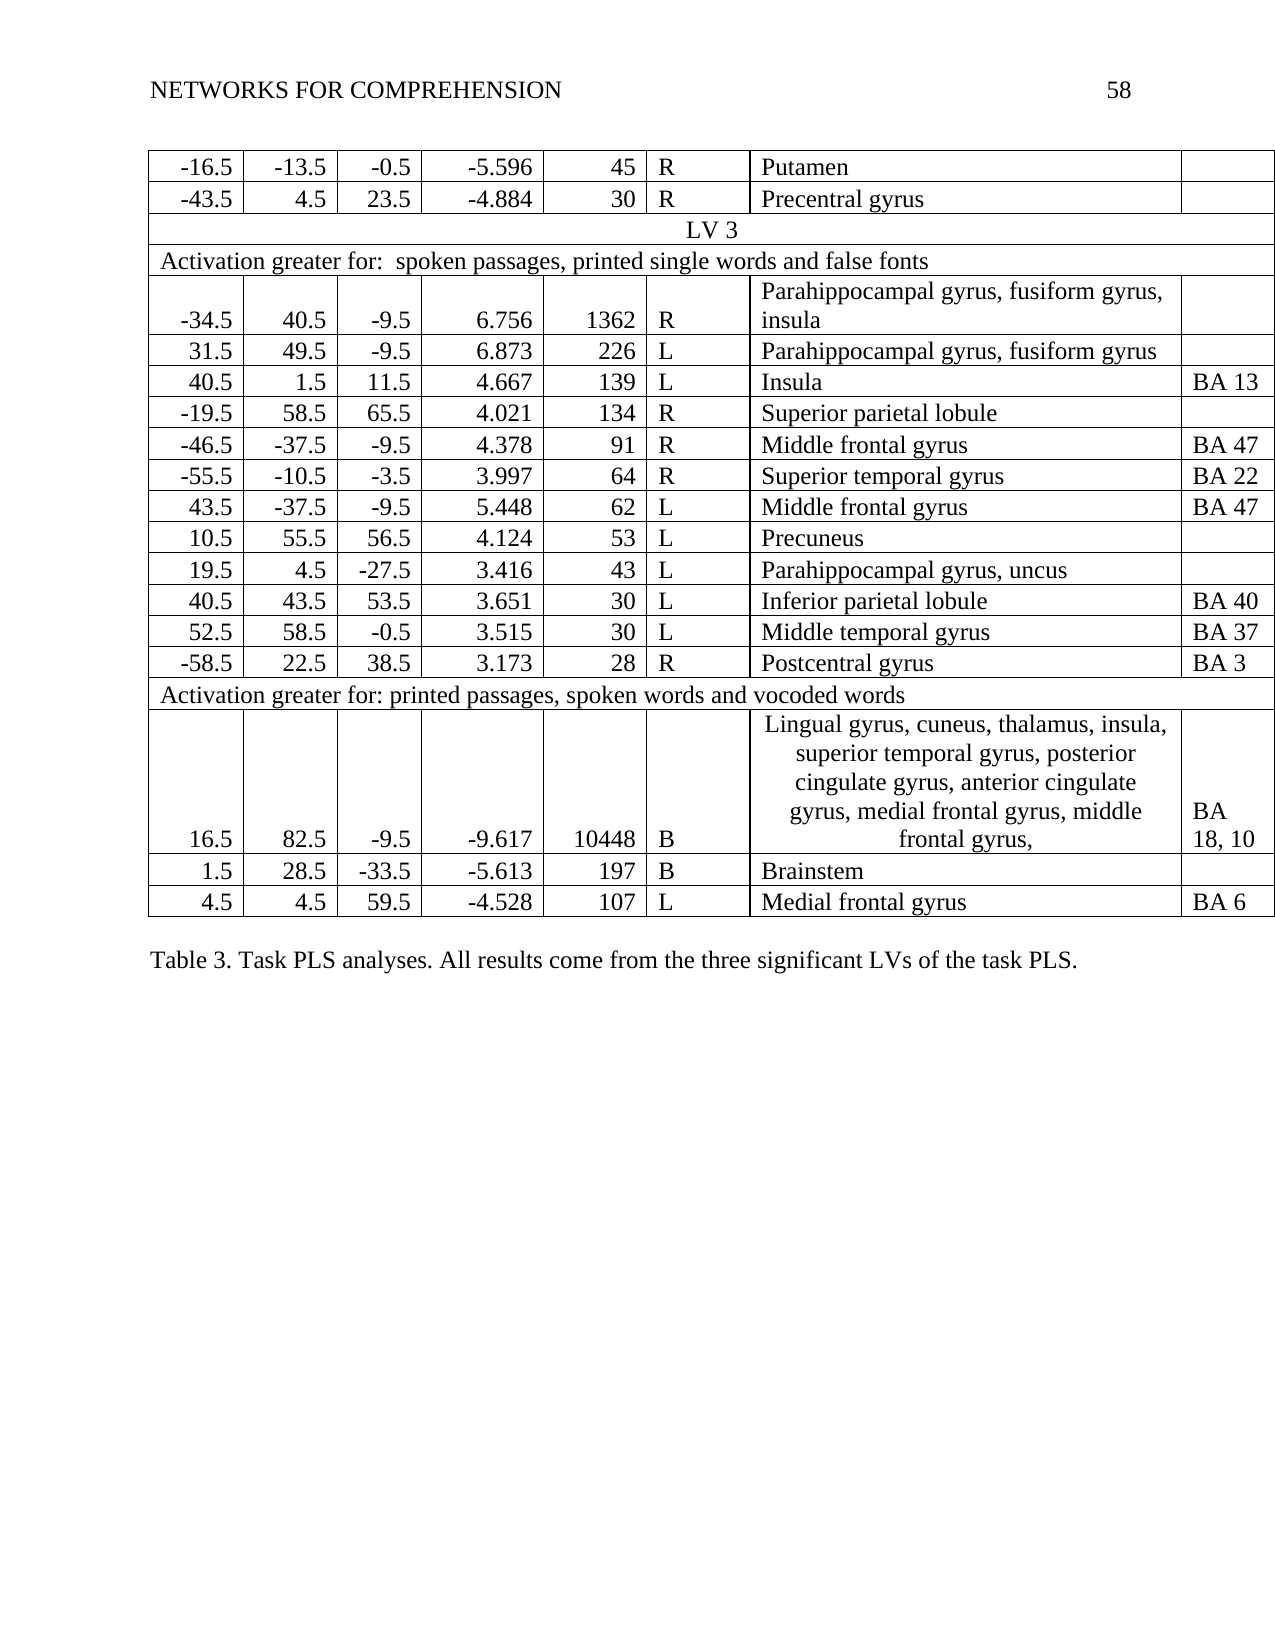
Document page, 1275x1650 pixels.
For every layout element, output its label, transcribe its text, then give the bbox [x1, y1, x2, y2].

table_cell L [647, 522, 749, 552]
table_cell -13.5 [244, 151, 337, 181]
table_cell 30 [544, 585, 646, 615]
table_cell L [647, 886, 749, 916]
table_cell 197 [544, 854, 646, 884]
table_cell BA 47 [1182, 428, 1274, 458]
table_cell -4.884 [422, 182, 543, 212]
table_cell -19.5 [149, 397, 243, 427]
table_cell 28 [544, 647, 646, 677]
table_cell BA 13 [1182, 366, 1274, 396]
table_cell 53 [544, 522, 646, 552]
table_cell 56.5 [338, 522, 421, 552]
table_cell Parahippocampal gyrus, fusiform gyrus, insula [751, 276, 1181, 333]
table_cell -34.5 [149, 276, 243, 333]
table_cell LV 3 [149, 214, 1274, 244]
table_cell B [647, 710, 749, 853]
table_cell -46.5 [149, 428, 243, 458]
table_cell 38.5 [338, 647, 421, 677]
table_cell 49.5 [244, 335, 337, 365]
table_cell 139 [544, 366, 646, 396]
table_cell 30 [544, 616, 646, 646]
table_cell [1182, 553, 1274, 583]
table_cell [1182, 335, 1274, 365]
table_cell 4.5 [244, 553, 337, 583]
table_cell -10.5 [244, 460, 337, 490]
table_cell [1182, 276, 1274, 333]
table_cell BA 22 [1182, 460, 1274, 490]
table_cell Parahippocampal gyrus, fusiform gyrus [751, 335, 1181, 365]
table_cell 4.5 [244, 182, 337, 212]
table_cell 55.5 [244, 522, 337, 552]
table_cell 1362 [544, 276, 646, 333]
table_cell -33.5 [338, 854, 421, 884]
table_cell 10448 [544, 710, 646, 853]
table_cell B [647, 854, 749, 884]
table_cell 43.5 [244, 585, 337, 615]
table_cell -9.617 [422, 710, 543, 853]
table_cell Middle frontal gyrus [751, 428, 1181, 458]
table_cell 82.5 [244, 710, 337, 853]
table_cell BA 3 [1182, 647, 1274, 677]
table_cell L [647, 491, 749, 521]
table_cell 3.997 [422, 460, 543, 490]
table_cell -9.5 [338, 335, 421, 365]
table_cell R [647, 151, 749, 181]
table_cell L [647, 366, 749, 396]
table_cell 65.5 [338, 397, 421, 427]
table_cell L [647, 585, 749, 615]
table_cell -16.5 [149, 151, 243, 181]
table_cell 40.5 [244, 276, 337, 333]
table_cell Medial frontal gyrus [751, 886, 1181, 916]
table_cell 3.173 [422, 647, 543, 677]
table_cell Superior temporal gyrus [751, 460, 1181, 490]
table_cell [1182, 522, 1274, 552]
table_cell R [647, 397, 749, 427]
table_cell Activation greater for: spoken passages, printed single words and false fonts [149, 245, 1274, 275]
table_cell 52.5 [149, 616, 243, 646]
table_cell Putamen [751, 151, 1181, 181]
table_cell 10.5 [149, 522, 243, 552]
table_cell Activation greater for: printed passages, spoken words and vocoded words [149, 678, 1274, 708]
table_cell -9.5 [338, 276, 421, 333]
table_cell 107 [544, 886, 646, 916]
table_cell Lingual gyrus, cuneus, thalamus, insula, superior temporal gyrus, posterior cingulate gyrus, anterior cingulate gyrus, medial frontal gyrus, middle frontal gyrus, [751, 710, 1181, 853]
table_cell 91 [544, 428, 646, 458]
table_cell Middle temporal gyrus [751, 616, 1181, 646]
table_cell 4.5 [149, 886, 243, 916]
table_cell 45 [544, 151, 646, 181]
table_cell 30 [544, 182, 646, 212]
table_cell 43 [544, 553, 646, 583]
table_cell 4.021 [422, 397, 543, 427]
table_cell -5.613 [422, 854, 543, 884]
table_cell Superior parietal lobule [751, 397, 1181, 427]
table_cell 1.5 [149, 854, 243, 884]
table_cell 3.416 [422, 553, 543, 583]
table_cell 1.5 [244, 366, 337, 396]
table_cell -37.5 [244, 491, 337, 521]
table_cell R [647, 460, 749, 490]
table_cell 4.378 [422, 428, 543, 458]
table_cell 59.5 [338, 886, 421, 916]
table_cell 4.124 [422, 522, 543, 552]
table_cell L [647, 553, 749, 583]
table_cell [1182, 151, 1274, 181]
table_cell BA 40 [1182, 585, 1274, 615]
table_cell 28.5 [244, 854, 337, 884]
table_cell 16.5 [149, 710, 243, 853]
table_cell 22.5 [244, 647, 337, 677]
table_cell 43.5 [149, 491, 243, 521]
table_cell Brainstem [751, 854, 1181, 884]
table_cell Inferior parietal lobule [751, 585, 1181, 615]
table_cell [1182, 854, 1274, 884]
table_cell 134 [544, 397, 646, 427]
table_cell L [647, 335, 749, 365]
table_cell 58.5 [244, 397, 337, 427]
table_cell Precuneus [751, 522, 1181, 552]
table_cell -4.528 [422, 886, 543, 916]
table_cell 23.5 [338, 182, 421, 212]
table_cell [1182, 182, 1274, 212]
table_cell 6.873 [422, 335, 543, 365]
table_cell -0.5 [338, 616, 421, 646]
table_cell -58.5 [149, 647, 243, 677]
table_cell 62 [544, 491, 646, 521]
table_cell -37.5 [244, 428, 337, 458]
table_cell L [647, 616, 749, 646]
table_cell 3.651 [422, 585, 543, 615]
table_cell 11.5 [338, 366, 421, 396]
table_cell Middle frontal gyrus [751, 491, 1181, 521]
table_cell R [647, 276, 749, 333]
text Table 3. Task PLS analyses. All results come from the three significant LVs of the task PLS. [150, 946, 1125, 974]
table_cell 4.667 [422, 366, 543, 396]
table_cell 64 [544, 460, 646, 490]
table_cell BA 6 [1182, 886, 1274, 916]
table_cell 31.5 [149, 335, 243, 365]
table_cell 226 [544, 335, 646, 365]
table_cell 5.448 [422, 491, 543, 521]
table_cell -0.5 [338, 151, 421, 181]
table_cell 58.5 [244, 616, 337, 646]
table_cell BA 37 [1182, 616, 1274, 646]
table_cell -5.596 [422, 151, 543, 181]
table_cell 4.5 [244, 886, 337, 916]
table_cell -27.5 [338, 553, 421, 583]
table_cell BA 47 [1182, 491, 1274, 521]
table_cell R [647, 647, 749, 677]
table_cell Postcentral gyrus [751, 647, 1181, 677]
table_cell [1182, 397, 1274, 427]
table_cell -9.5 [338, 491, 421, 521]
table_cell BA 18, 10 [1182, 710, 1274, 853]
table_cell 53.5 [338, 585, 421, 615]
table_cell -9.5 [338, 428, 421, 458]
table_cell 3.515 [422, 616, 543, 646]
table_cell -43.5 [149, 182, 243, 212]
table_cell R [647, 182, 749, 212]
table_cell -55.5 [149, 460, 243, 490]
table_cell Insula [751, 366, 1181, 396]
table_cell R [647, 428, 749, 458]
table_cell Precentral gyrus [751, 182, 1181, 212]
table_cell -3.5 [338, 460, 421, 490]
table_cell -9.5 [338, 710, 421, 853]
table_cell 19.5 [149, 553, 243, 583]
table_cell Parahippocampal gyrus, uncus [751, 553, 1181, 583]
table_cell 40.5 [149, 585, 243, 615]
table_cell 6.756 [422, 276, 543, 333]
table_cell 40.5 [149, 366, 243, 396]
